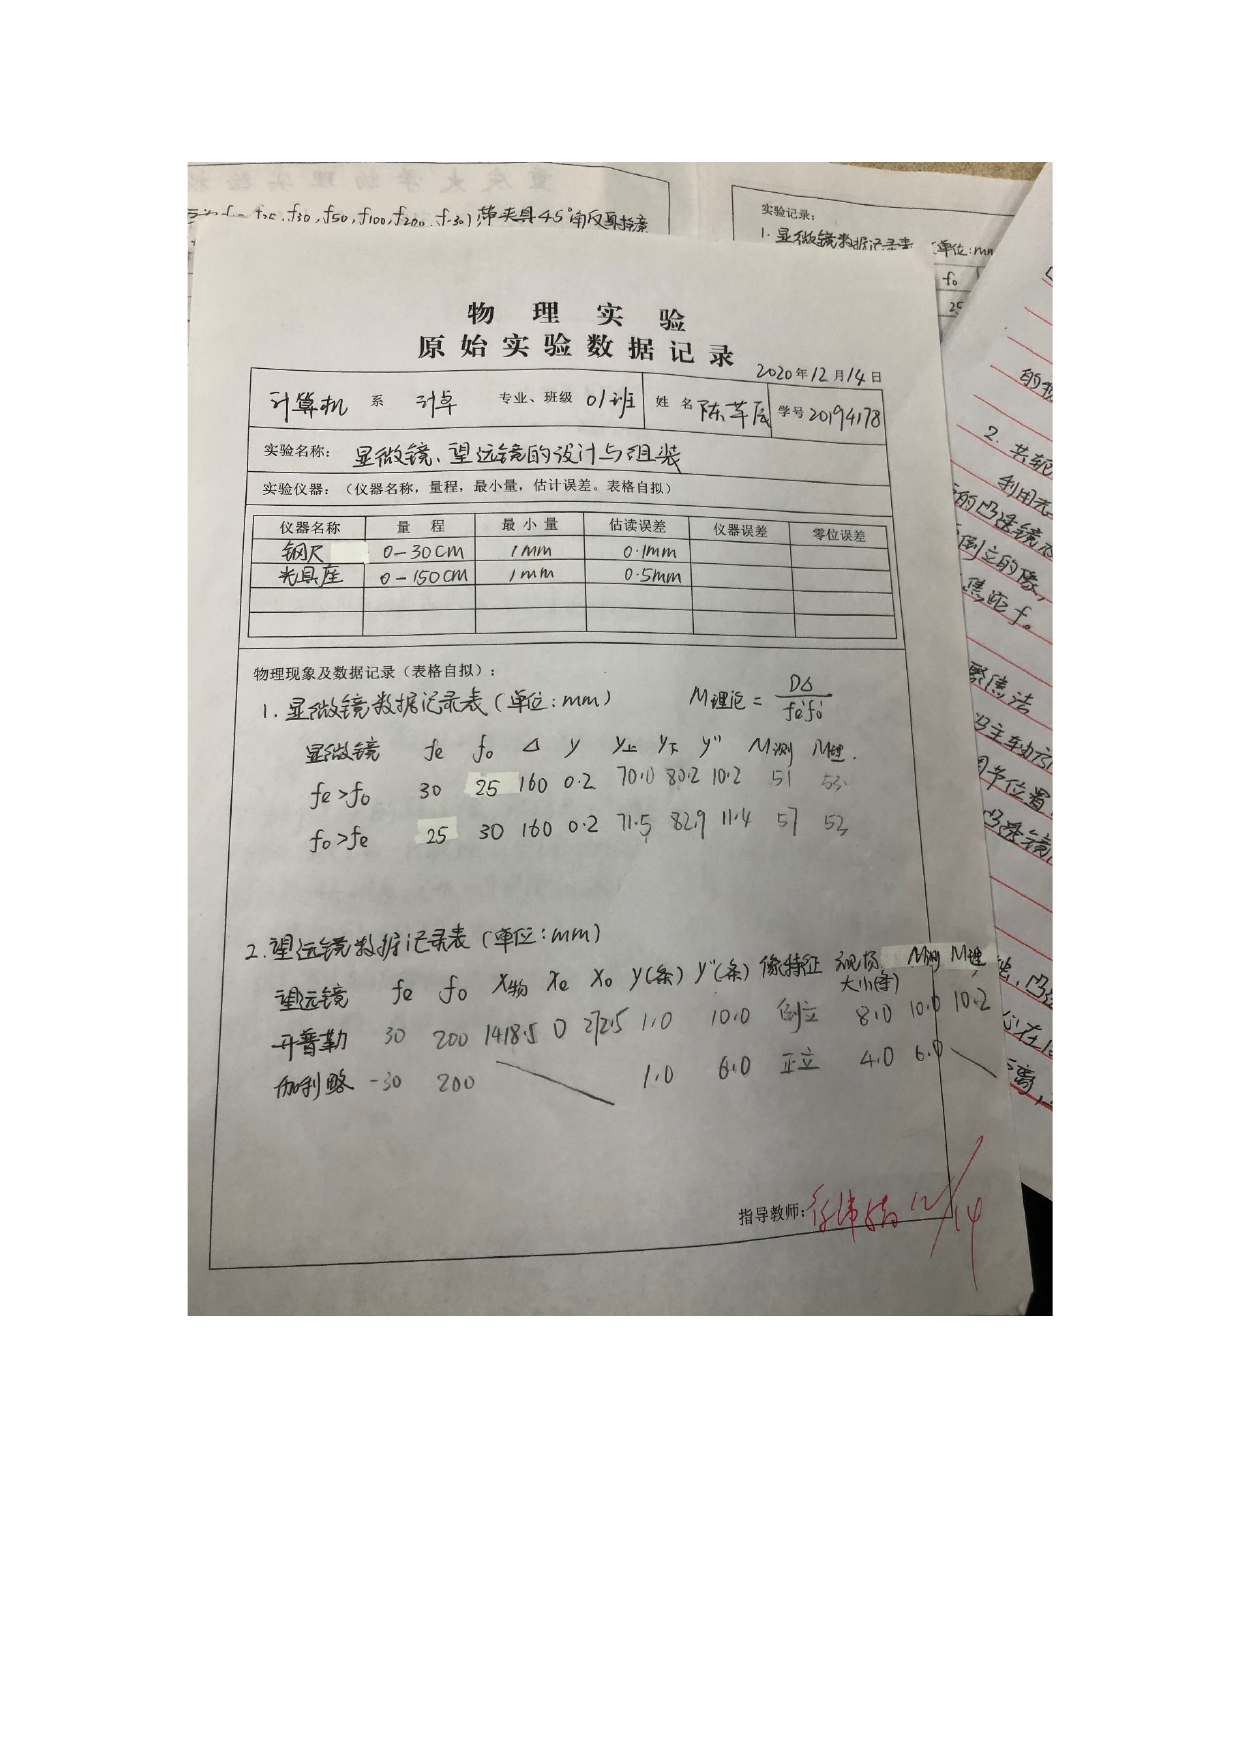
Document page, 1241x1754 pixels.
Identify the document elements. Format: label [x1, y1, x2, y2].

picture [187, 162, 1053, 1316]
